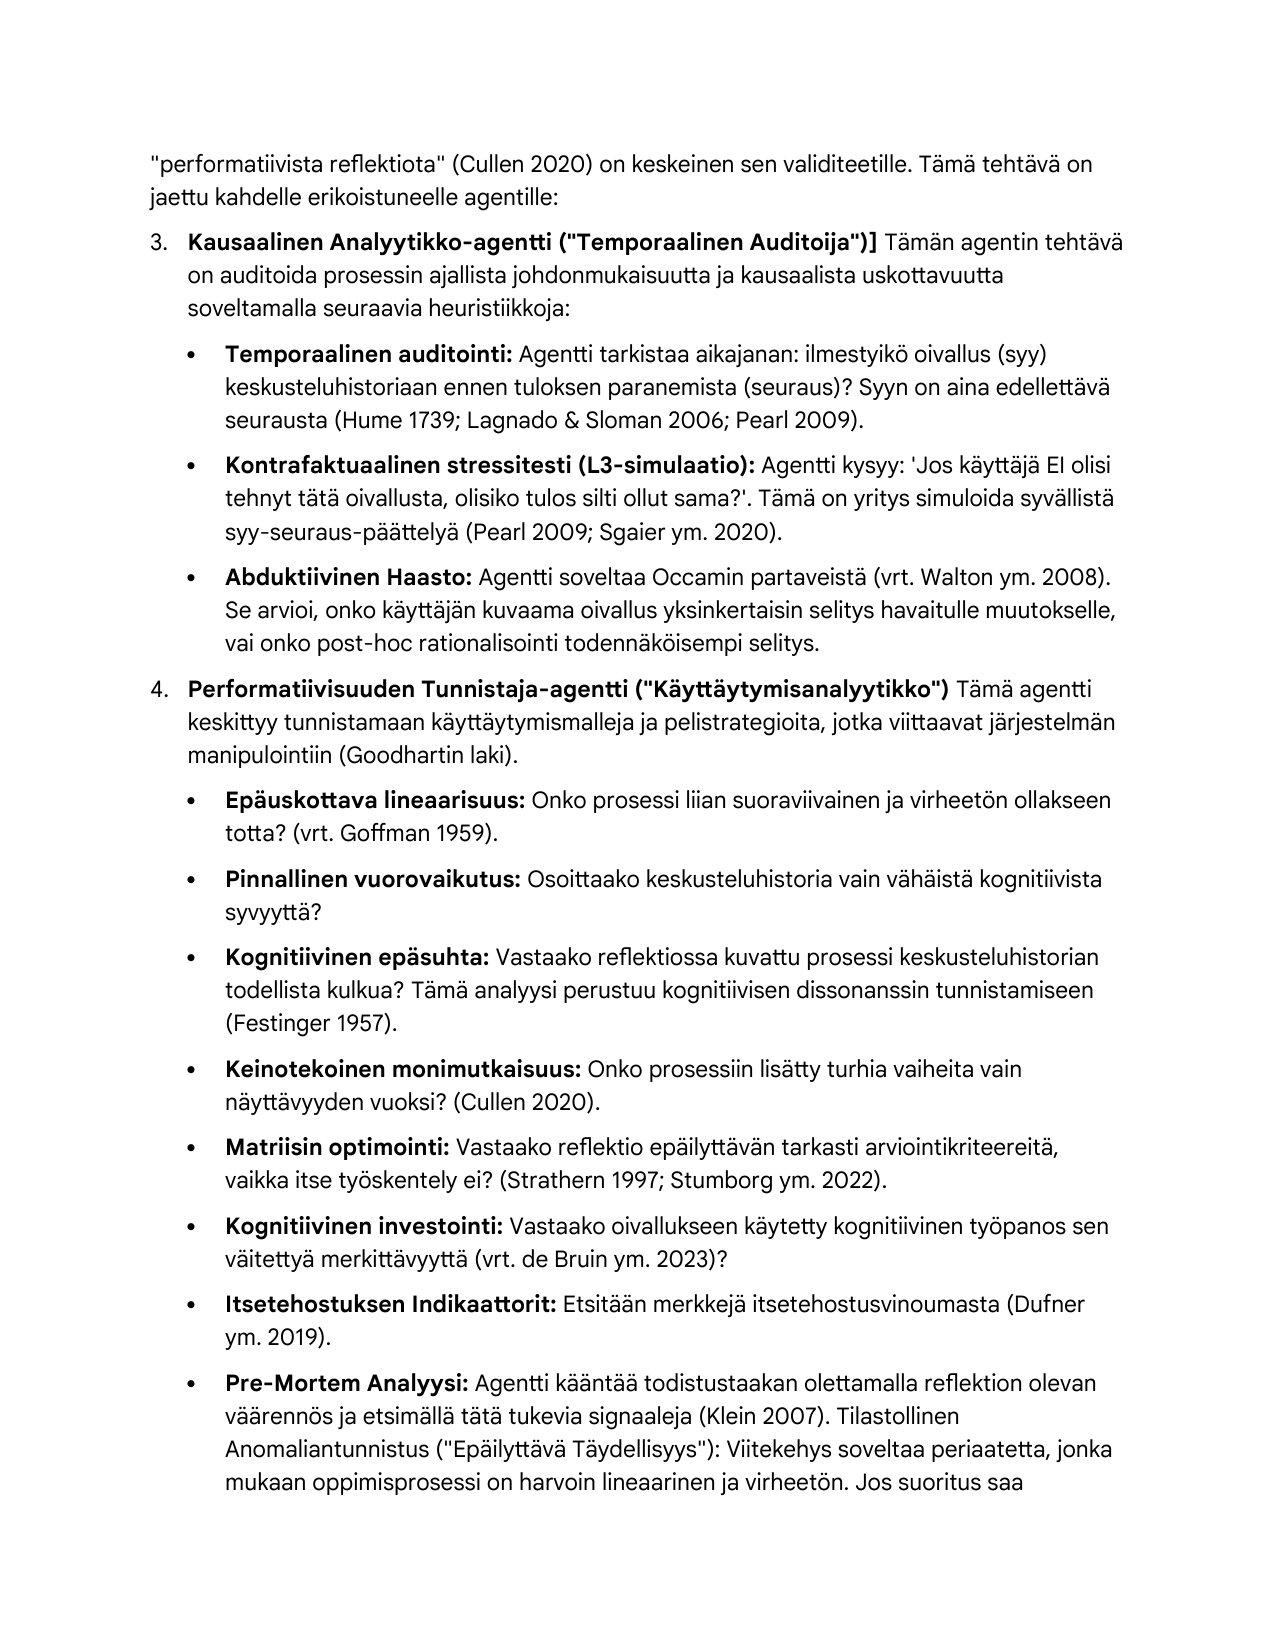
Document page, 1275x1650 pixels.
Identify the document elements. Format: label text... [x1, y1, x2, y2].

list Temporaalinen auditointi: Agentti tarkistaa aikajanan: ilmestyikö oivallus (syy) keskusteluhistoriaan ennen tuloksen paranemista (seuraus)? Syyn on aina edellettävä seurausta (Hume 1739; Lagnado & Sloman 2006; Pearl 2009). [187, 340, 1125, 435]
list Abduktiivinen Haasto: Agentti soveltaa Occamin partaveistä (vrt. Walton ym. 2008). Se arvioi, onko käyttäjän kuvaama oivallus yksinkertaisin selitys havaitulle muutokselle, vai onko post-hoc rationalisointi todennäköisempi selitys. [187, 563, 1125, 658]
list Performatiivisuuden Tunnistaja-agentti ("Käyttäytymisanalyytikko") Tämä agentti keskittyy tunnistamaan käyttäytymismalleja ja pelistrategioita, jotka viittaavat järjestelmän manipulointiin (Goodhartin laki). [150, 675, 1125, 769]
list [187, 1369, 1125, 1497]
list Kognitiivinen investointi: Vastaako oivallukseen käytetty kognitiivinen työpanos sen väitettyä merkittävyyttä (vrt. de Bruin ym. 2023)? [187, 1212, 1125, 1274]
list Kontrafaktuaalinen stressitesti (L3-simulaatio): Agentti kysyy: 'Jos käyttäjä EI olisi tehnyt tätä oivallusta, olisiko tulos silti ollut sama?'. Tämä on yritys simuloida syvällistä syy-seuraus-päättelyä (Pearl 2009; Sgaier ym. 2020). [187, 452, 1125, 546]
list Keinotekoinen monimutkaisuus: Onko prosessiin lisätty turhia vaiheita vain näyttävyyden vuoksi? (Cullen 2020). [187, 1055, 1125, 1117]
list Kognitiivinen epäsuhta: Vastaako reflektiossa kuvattu prosessi keskusteluhistorian todellista kulkua? Tämä analyysi perustuu kognitiivisen dissonanssin tunnistamiseen (Festinger 1957). [187, 943, 1125, 1038]
list Pinnallinen vuorovaikutus: Osoittaako keskusteluhistoria vain vähäistä kognitiivista syvyyttä? [187, 865, 1125, 927]
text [150, 150, 1125, 212]
list Itsetehostuksen Indikaattorit: Etsitään merkkejä itsetehostusvinoumasta (Dufner ym. 2019). [187, 1291, 1125, 1352]
list Matriisin optimointi: Vastaako reflektio epäilyttävän tarkasti arviointikriteereitä, vaikka itse työskentely ei? (Strathern 1997; Stumborg ym. 2022). [187, 1133, 1125, 1195]
list Epäuskottava lineaarisuus: Onko prosessi liian suoraviivainen ja virheetön ollakseen totta? (vrt. Goffman 1959). [187, 786, 1125, 848]
list Kausaalinen Analyytikko-agentti ("Temporaalinen Auditoija")] Tämän agentin tehtävä on auditoida prosessin ajallista johdonmukaisuutta ja kausaalista uskottavuutta soveltamalla seuraavia heuristiikkoja: [150, 228, 1125, 323]
